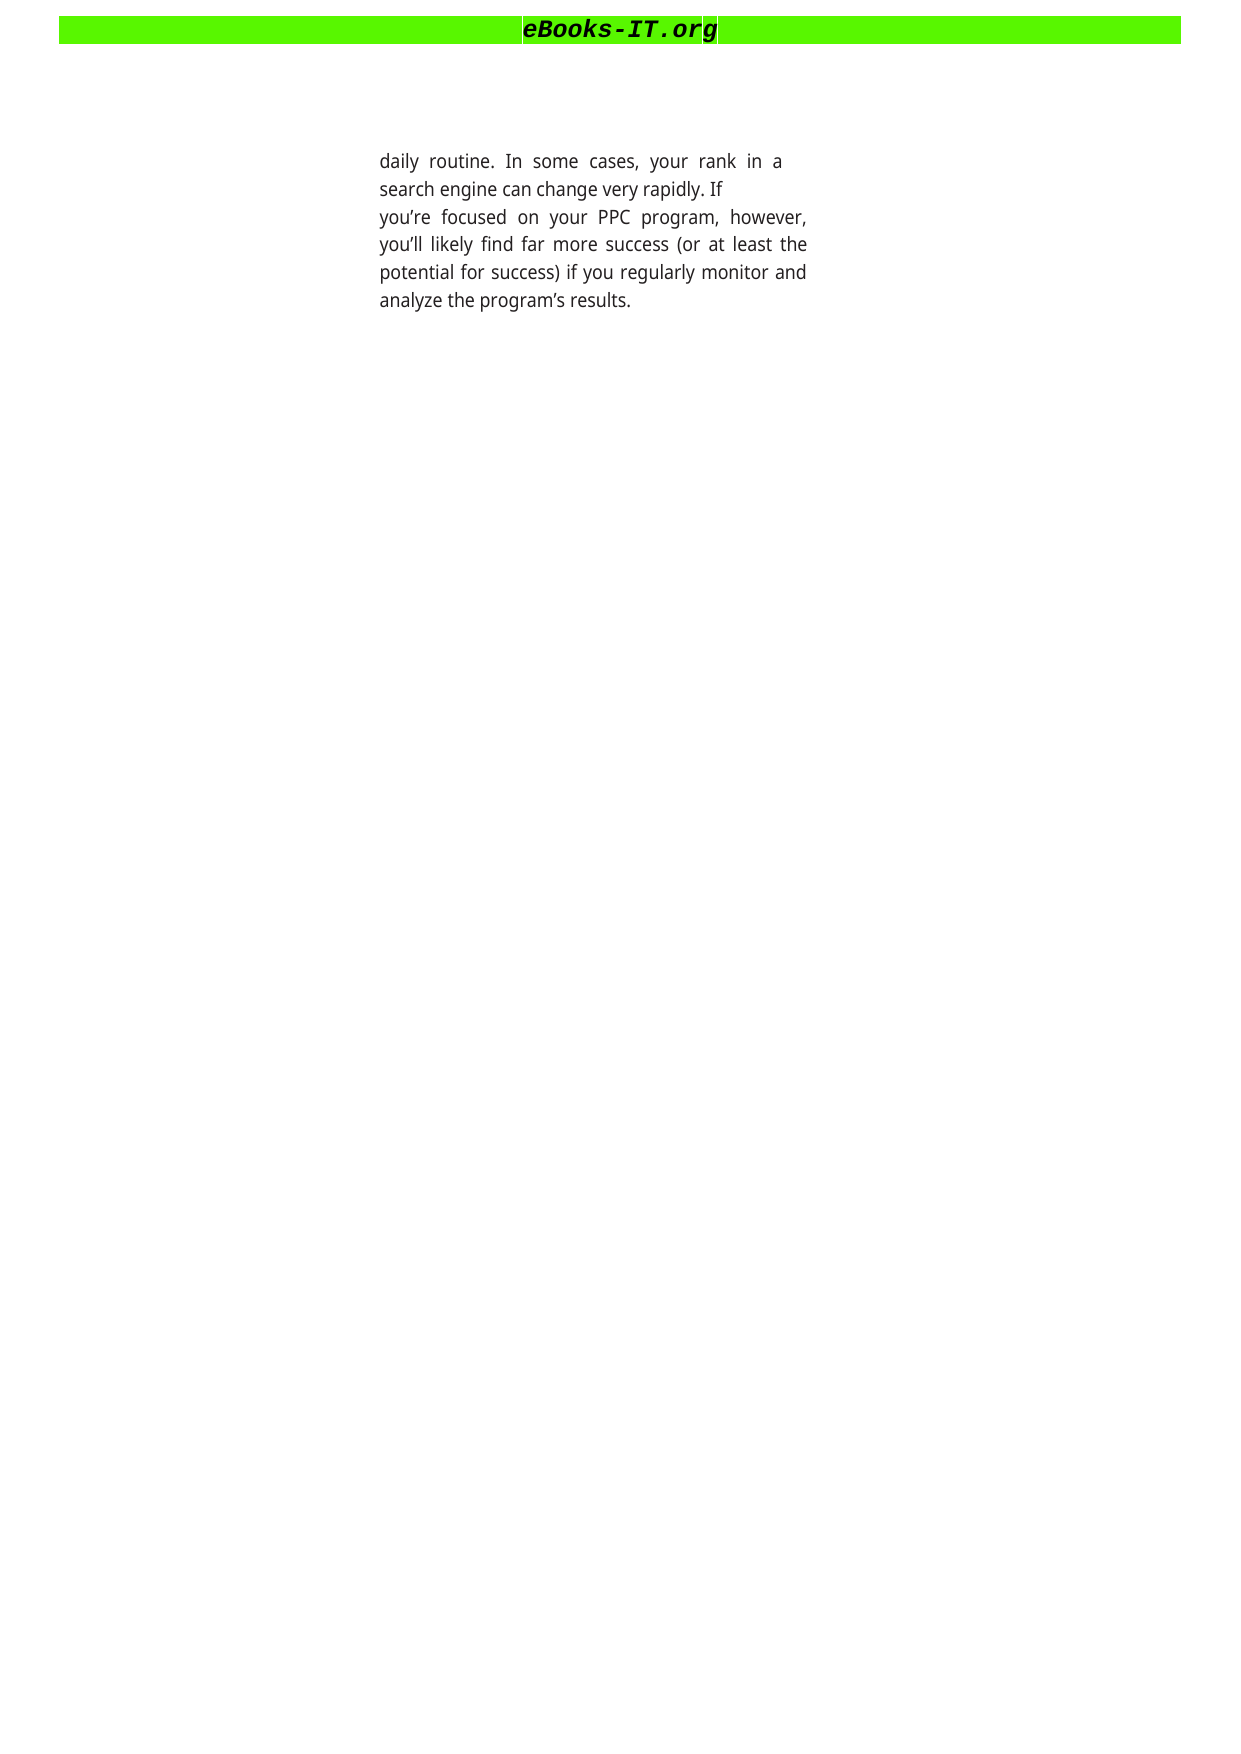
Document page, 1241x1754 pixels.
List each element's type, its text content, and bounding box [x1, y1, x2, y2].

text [379, 148, 783, 202]
text you’re focused on your PPC program, however, you’ll likely find far more success (or at least the potential for success) if you regularly monitor and analyze the program’s results. [379, 203, 807, 313]
